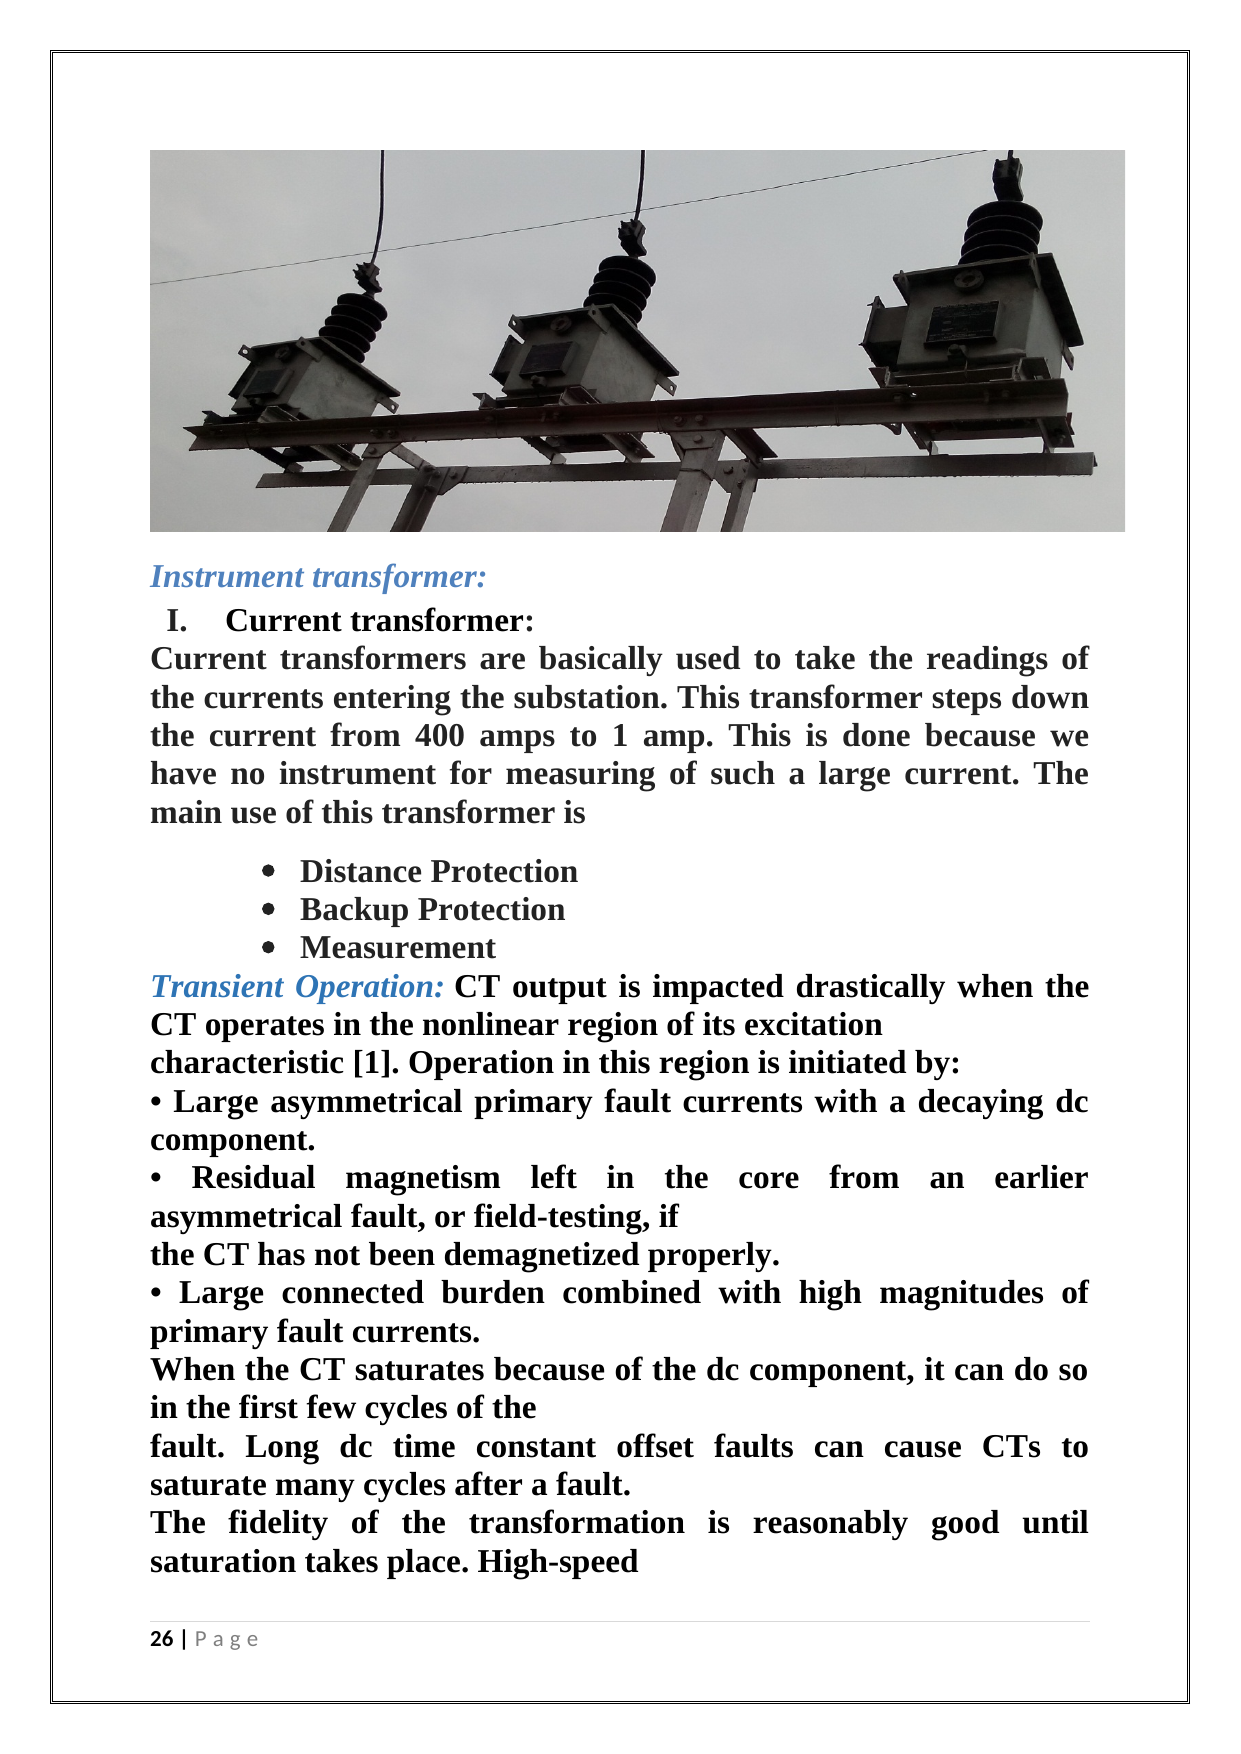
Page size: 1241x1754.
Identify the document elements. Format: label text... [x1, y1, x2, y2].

text characteristic [1]. Operation in this region is initiated by: [150, 1043, 1090, 1081]
text Transient Operation: CT output is impacted drastically when the CT operates in the nonlinear region of its excitation [150, 966, 1090, 1043]
text • Large connected burden combined with high magnitudes of primary fault currents. [150, 1273, 1090, 1349]
list Distance Protection [262, 851, 1090, 889]
text Instrument transformer: [150, 556, 1090, 594]
text fault. Long dc time constant offset faults can cause CTs to saturate many cycles after a fault. [150, 1426, 1090, 1503]
text • Residual magnetism left in the core from an earlier asymmetrical fault, or field-testing, if [150, 1158, 1090, 1234]
text When the CT saturates because of the dc component, it can do so in the first few cycles of the [150, 1349, 1090, 1426]
list Backup Protection [262, 889, 1090, 928]
text the CT has not been demagnetized properly. [150, 1234, 1090, 1273]
text Current transformers are basically used to take the readings of the currents entering the substation. This transformer steps down the current from 400 amps to 1 amp. This is done because we have no instrument for measuring of such a large current. The main use of this transformer is [150, 639, 1090, 830]
picture [150, 150, 1125, 532]
text The fidelity of the transformation is reasonably good until saturation takes place. High-speed [150, 1503, 1090, 1579]
list Current transformer: [187, 600, 1090, 639]
text • Large asymmetrical primary fault currents with a decaying dc component. [150, 1081, 1090, 1158]
list Measurement [262, 928, 1090, 966]
